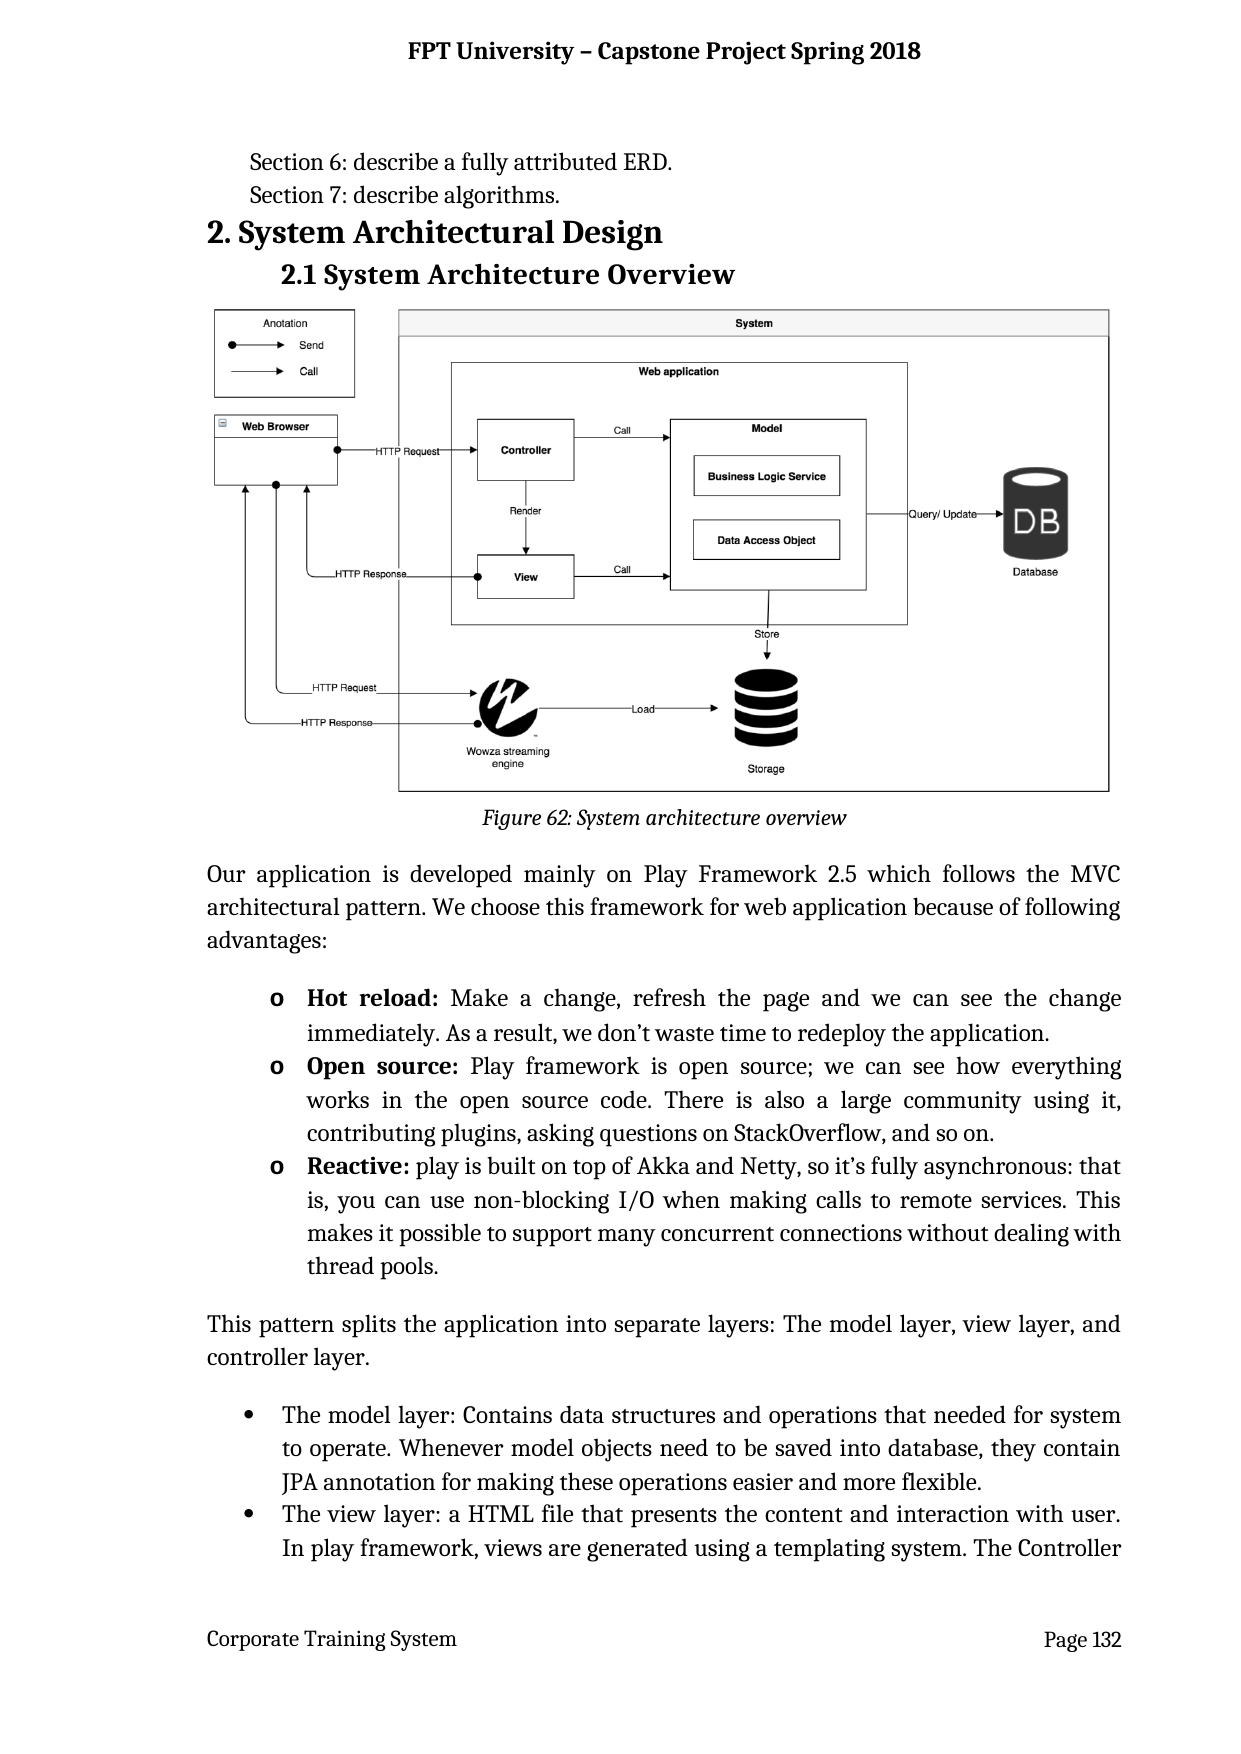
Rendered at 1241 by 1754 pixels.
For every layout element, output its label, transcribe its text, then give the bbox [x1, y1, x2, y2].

text Figure 62: System architecture overview [207, 805, 1122, 831]
list Open source: Play framework is open source; we can see how everything works in the open source code. There is also a large community using it, contributing plugins, asking questions on StackOverflow, and so on. [269, 1052, 1122, 1148]
text This pattern splits the application into separate layers: The model layer, view layer, and controller layer. [207, 1310, 1122, 1372]
list Hot reload: Make a change, refresh the page and we can see the change immediately. As a result, we don’t waste time to redeploy the application. [269, 984, 1122, 1047]
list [244, 1500, 1122, 1562]
picture [206, 296, 1123, 801]
text Section 7: describe algorithms. [250, 181, 1124, 209]
list The model layer: Contains data structures and operations that needed for system to operate. Whenever model objects need to be saved into database, they contain JPA annotation for making these operations easier and more flexible. [244, 1401, 1122, 1496]
list Reactive: play is built on top of Akka and Netty, so it’s fully asynchronous: that is, you can use non-blocking I/O when making calls to remote services. This makes it possible to support many concurrent connections without dealing with thread pools. [269, 1152, 1122, 1281]
text 2. System Architectural Design [207, 214, 1122, 252]
text 2.1 System Architecture Overview [281, 258, 1124, 291]
text Section 6: describe a fully attributed ERD. [250, 148, 1124, 176]
text Our application is developed mainly on Play Framework 2.5 which follows the MVC architectural pattern. We choose this framework for web application because of following advantages: [207, 860, 1122, 955]
